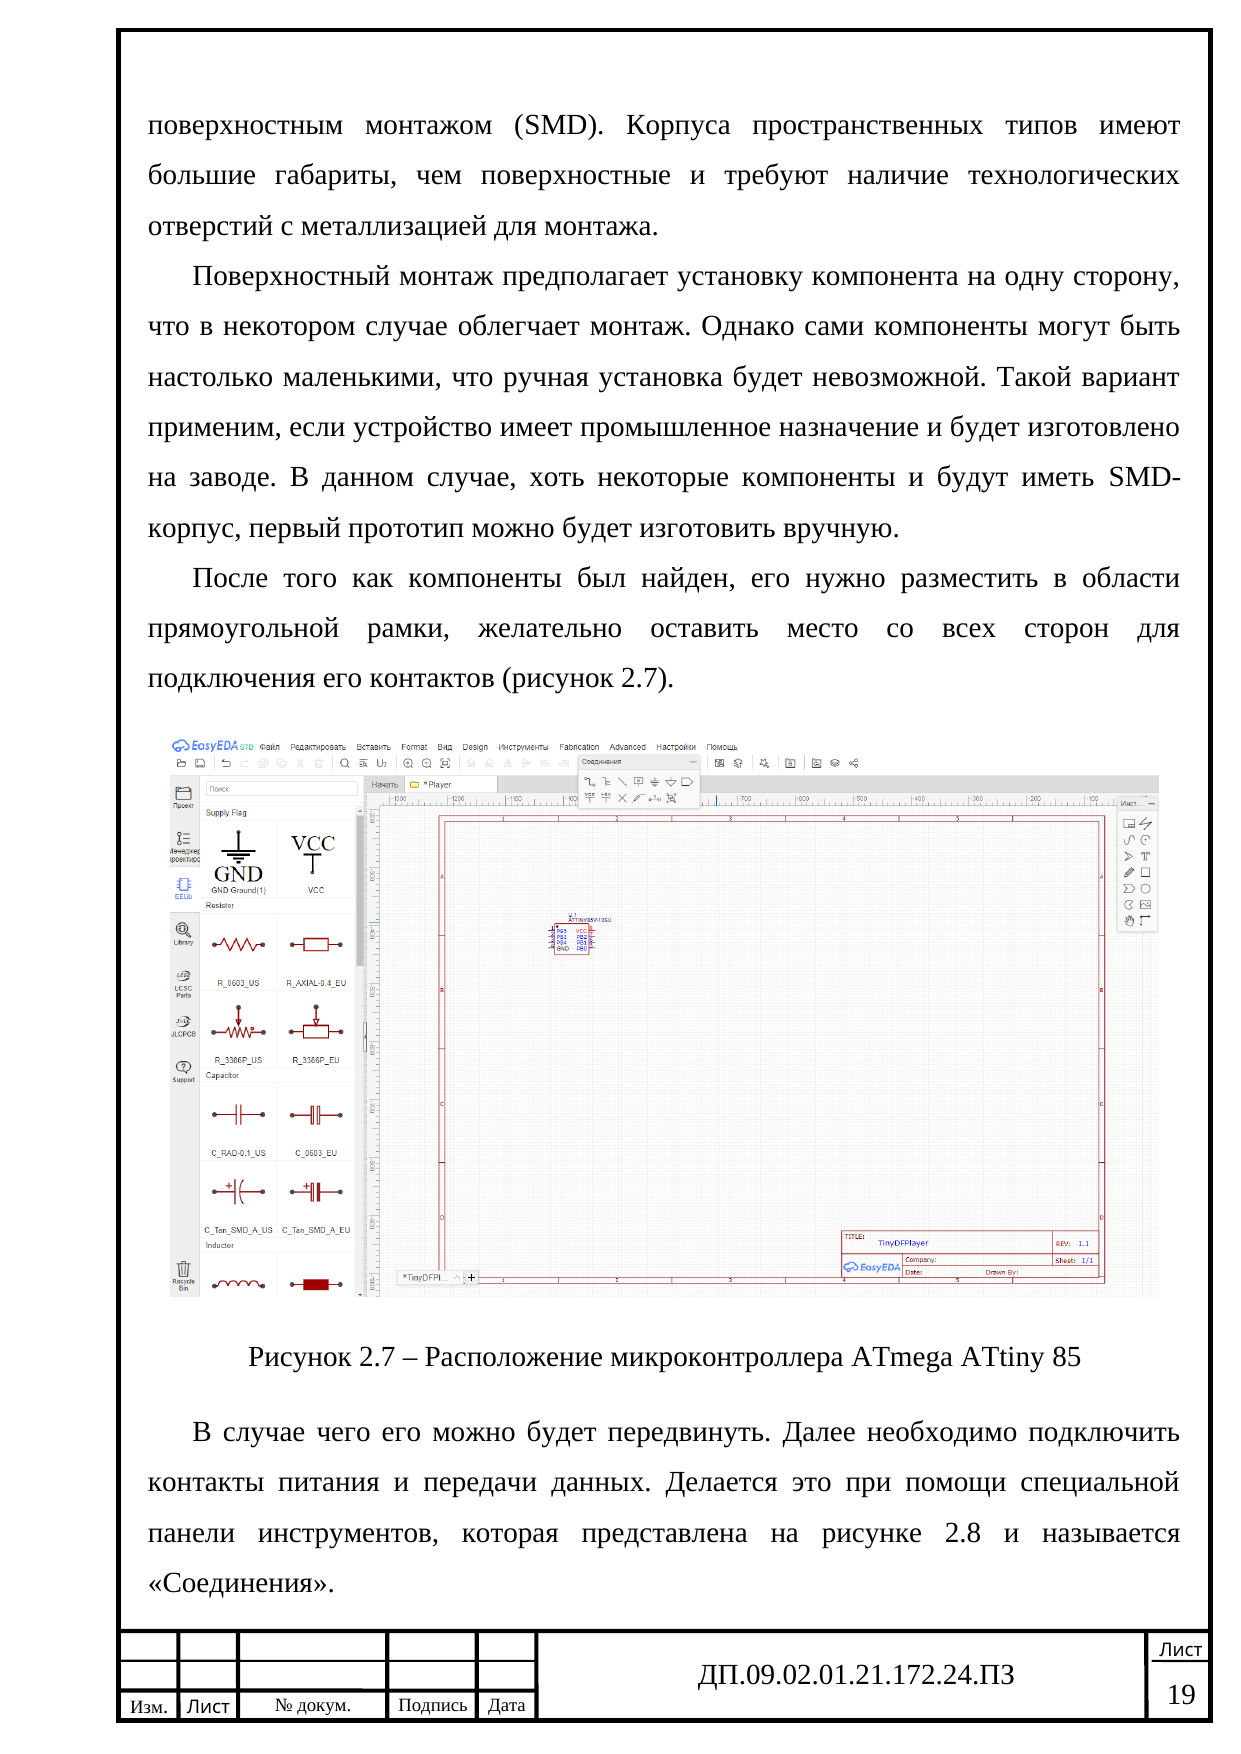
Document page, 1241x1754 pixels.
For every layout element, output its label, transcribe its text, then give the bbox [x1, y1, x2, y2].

picture [169, 736, 1159, 1297]
text Рисунок 2.7 – Расположение микроконтроллера ATmega ATtiny 85 [148, 1339, 1181, 1372]
text После того как компоненты был найден, его нужно разместить в области прямоугольной рамки, желательно оставить место со всех сторон для подключения его контактов (рисунок 2.7). [148, 560, 1181, 694]
text В случае чего его можно будет передвинуть. Далее необходимо подключить контакты питания и передачи данных. Делается это при помощи специальной панели инструментов, которая представлена на рисунке 2.8 и называется «Соединения». [148, 1414, 1181, 1599]
text Поверхностный монтаж предполагает установку компонента на одну сторону, что в некотором случае облегчает монтаж. Однако сами компоненты могут быть настолько маленькими, что ручная установка будет невозможной. Такой вариант применим, если устройство имеет промышленное назначение и будет изготовлено на заводе. В данном случае, хоть некоторые компоненты и будут иметь SMD-корпус, первый прототип можно будет изготовить вручную. [148, 258, 1181, 543]
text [148, 107, 1181, 241]
